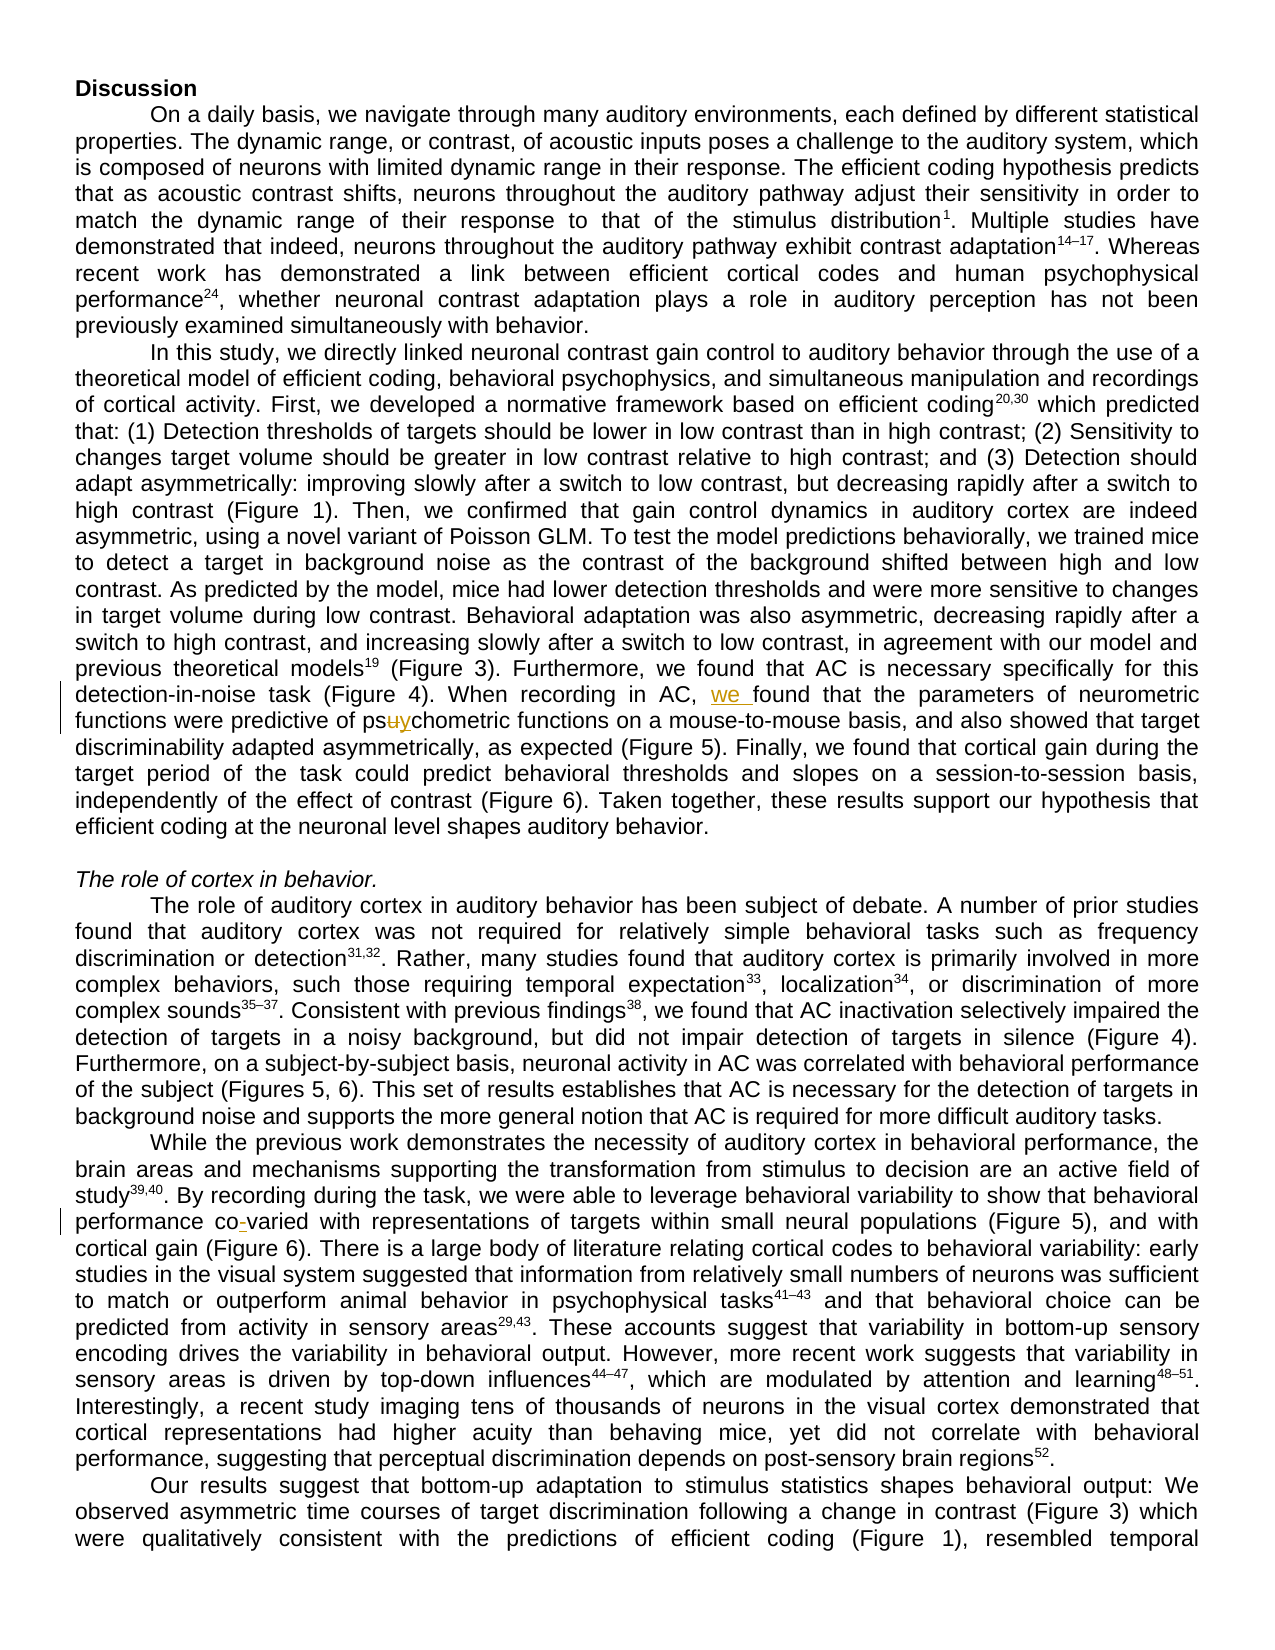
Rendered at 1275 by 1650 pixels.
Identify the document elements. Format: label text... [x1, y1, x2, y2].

text While the previous work demonstrates the necessity of auditory cortex in behavioral performance, the brain areas and mechanisms supporting the transformation from stimulus to decision are an active field of study39,40. By recording during the task, we were able to leverage behavioral variability to show that behavioral performance covaried with representations of targets within small neural populations (Figure 5), and with cortical gain (Figure 6). There is a large body of literature relating cortical codes to behavioral variability: early studies in the visual system suggested that information from relatively small numbers of neurons was sufficient to match or outperform animal behavior in psychophysical tasks41–43 and that behavioral choice can be predicted from activity in sensory areas29,43. These accounts suggest that variability in bottom-up sensory encoding drives the variability in behavioral output. However, more recent work suggests that variability in sensory areas is driven by top-down influences44–47, which are modulated by attention and learning48–51. Interestingly, a recent study imaging tens of thousands of neurons in the visual cortex demonstrated that cortical representations had higher acuity than behaving mice, yet did not correlate with behavioral performance, suggesting that perceptual discrimination depends on post-sensory brain regions52. [75, 1129, 1200, 1472]
text Discussion [75, 75, 1200, 101]
text On a daily basis, we navigate through many auditory environments, each defined by different statistical properties. The dynamic range, or contrast, of acoustic inputs poses a challenge to the auditory system, which is composed of neurons with limited dynamic range in their response. The efficient coding hypothesis predicts that as acoustic contrast shifts, neurons throughout the auditory pathway adjust their sensitivity in order to match the dynamic range of their response to that of the stimulus distribution1. Multiple studies have demonstrated that indeed, neurons throughout the auditory pathway exhibit contrast adaptation14–17. Whereas recent work has demonstrated a link between efficient cortical codes and human psychophysical performance24, whether neuronal contrast adaptation plays a role in auditory perception has not been previously examined simultaneously with behavior. [75, 101, 1200, 338]
text The role of cortex in behavior. [75, 866, 1200, 892]
text In this study, we directly linked neuronal contrast gain control to auditory behavior through the use of a theoretical model of efficient coding, behavioral psychophysics, and simultaneous manipulation and recordings of cortical activity. First, we developed a normative framework based on efficient coding20,30 which predicted that: (1) Detection thresholds of targets should be lower in low contrast than in high contrast; (2) Sensitivity to changes target volume should be greater in low contrast relative to high contrast; and (3) Detection should adapt asymmetrically: improving slowly after a switch to low contrast, but decreasing rapidly after a switch to high contrast (Figure 1). Then, we confirmed that gain control dynamics in auditory cortex are indeed asymmetric, using a novel variant of Poisson GLM. To test the model predictions behaviorally, we trained mice to detect a target in background noise as the contrast of the background shifted between high and low contrast. As predicted by the model, mice had lower detection thresholds and were more sensitive to changes in target volume during low contrast. Behavioral adaptation was also asymmetric, decreasing rapidly after a switch to high contrast, and increasing slowly after a switch to low contrast, in agreement with our model and previous theoretical models19 (Figure 3). Furthermore, we found that AC is necessary specifically for this detection-in-noise task (Figure 4). When recording in AC, found that the parameters of neurometric functions were predictive of pschometric functions on a mouse-to-mouse basis, and also showed that target discriminability adapted asymmetrically, as expected (Figure 5). Finally, we found that cortical gain during the target period of the task could predict behavioral thresholds and slopes on a session-to-session basis, independently of the effect of contrast (Figure 6). Taken together, these results support our hypothesis that efficient coding at the neuronal level shapes auditory behavior. [75, 338, 1200, 839]
text The role of auditory cortex in auditory behavior has been subject of debate. A number of prior studies found that auditory cortex was not required for relatively simple behavioral tasks such as frequency discrimination or detection31,32. Rather, many studies found that auditory cortex is primarily involved in more complex behaviors, such those requiring temporal expectation33, localization34, or discrimination of more complex sounds35–37. Consistent with previous findings38, we found that AC inactivation selectively impaired the detection of targets in a noisy background, but did not impair detection of targets in silence (Figure 4). Furthermore, on a subject-by-subject basis, neuronal activity in AC was correlated with behavioral performance of the subject (Figures 5, 6). This set of results establishes that AC is necessary for the detection of targets in background noise and supports the more general notion that AC is required for more difficult auditory tasks. [75, 892, 1200, 1129]
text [75, 1472, 1200, 1551]
